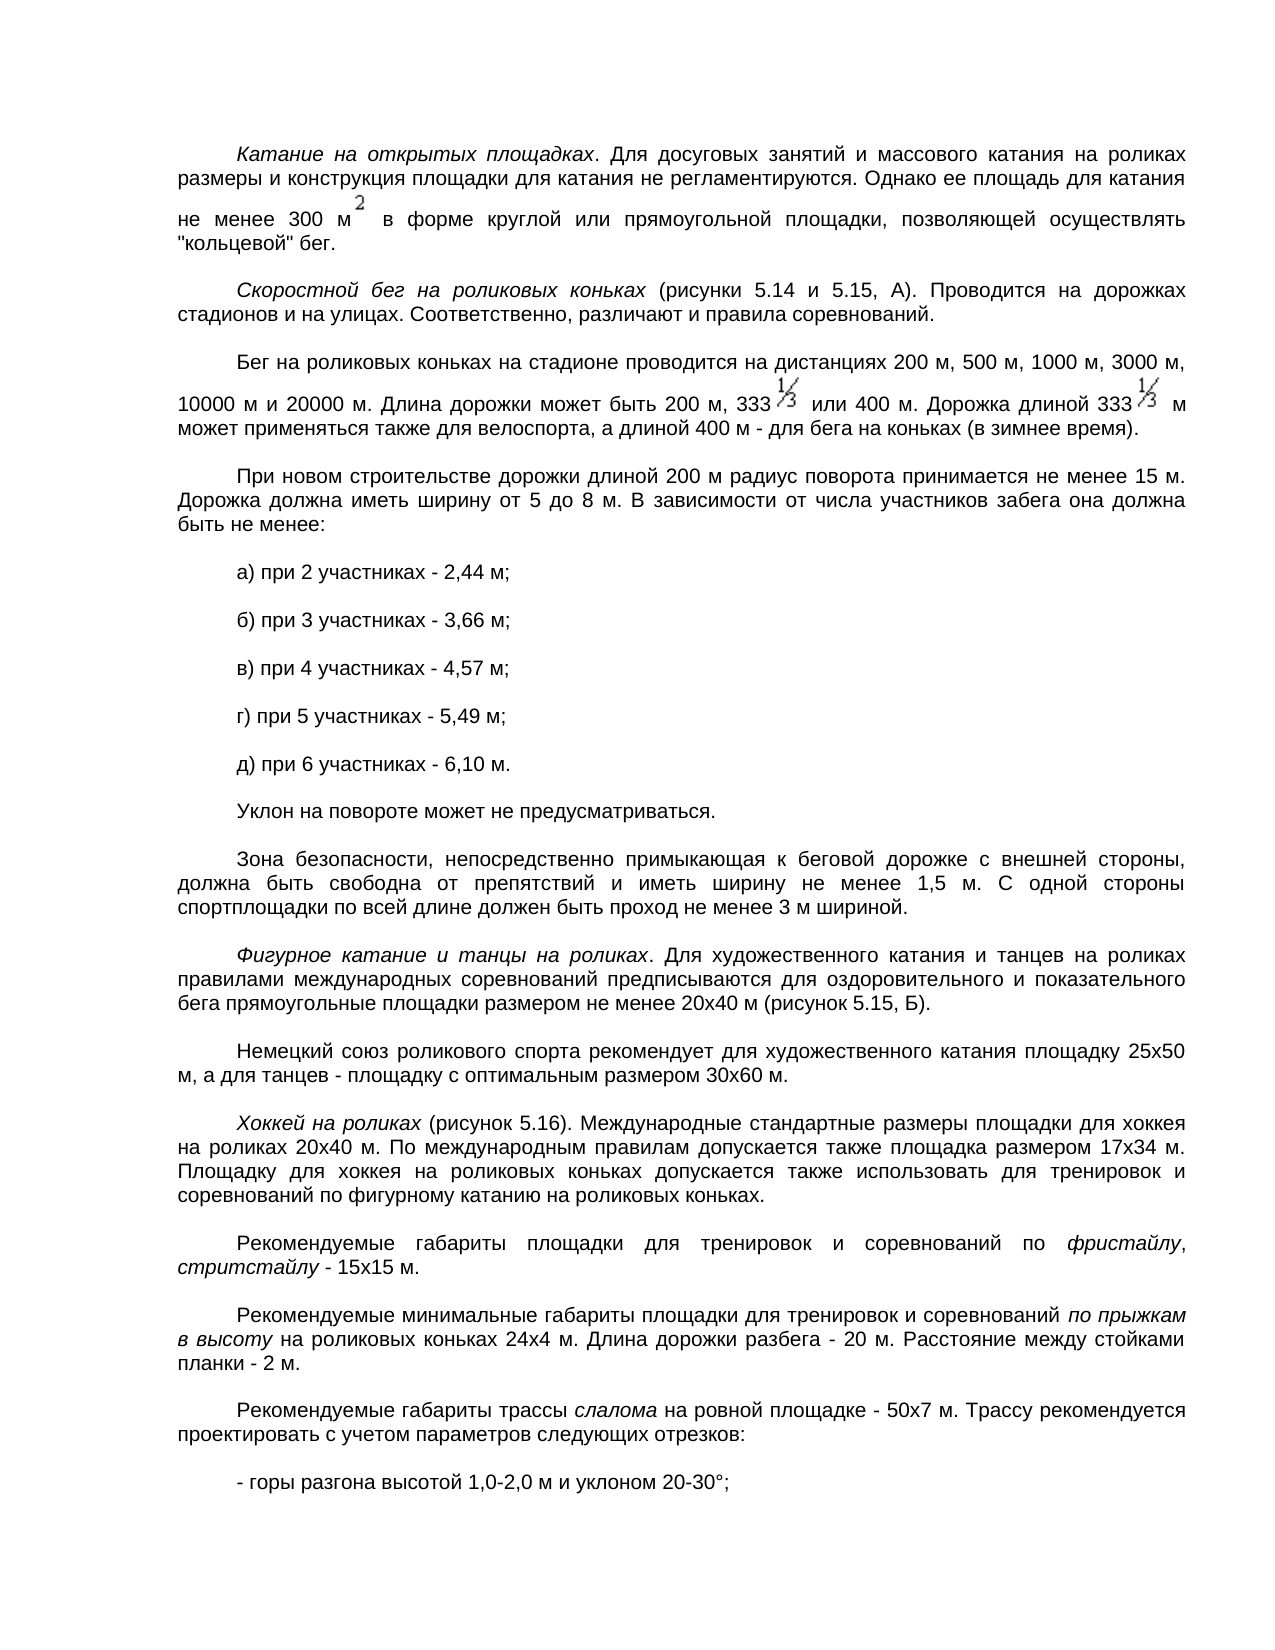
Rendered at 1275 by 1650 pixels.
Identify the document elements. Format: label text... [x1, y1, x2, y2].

picture [351, 190, 369, 226]
text Рекомендуемые минимальные габариты площадки для тренировок и соревнований по прыжкам в высоту на роликовых коньках 24х4 м. Длина дорожки разбега - 20 м. Расстояние между стойками планки - 2 м. [177, 1302, 1186, 1374]
text - горы разгона высотой 1,0-2,0 м и уклоном 20-30°; [177, 1470, 1186, 1494]
text б) при 3 участниках - 3,66 м; [177, 608, 1186, 632]
text Скоростной бег на роликовых коньках (рисунки 5.14 и 5.15, А). Проводится на дорожках стадионов и на улицах. Соответственно, различают и правила соревнований. [177, 278, 1186, 326]
text Уклон на повороте может не предусматриваться. [177, 799, 1186, 823]
text Рекомендуемые габариты трассы слалома на ровной площадке - 50х7 м. Трассу рекомендуется проектировать с учетом параметров следующих отрезков: [177, 1398, 1186, 1446]
text Фигурное катание и танцы на роликах. Для художественного катания и танцев на роликах правилами международных соревнований предписываются для оздоровительного и показательного бега прямоугольные площадки размером не менее 20х40 м (рисунок 5.15, Б). [177, 943, 1186, 1015]
text Зона безопасности, непосредственно примыкающая к беговой дорожке с внешней стороны, должна быть свободна от препятствий и иметь ширину не менее 1,5 м. С одной стороны спортплощадки по всей длине должен быть проход не менее 3 м шириной. [177, 847, 1186, 919]
text При новом строительстве дорожки длиной 200 м радиус поворота принимается не менее 15 м. Дорожка должна иметь ширину от 5 до 8 м. В зависимости от числа участников забега она должна быть не менее: [177, 464, 1186, 536]
text Катание на открытых площадках. Для досуговых занятий и массового катания на роликах размеры и конструкция площадки для катания не регламентируются. Однако ее площадь для катания не менее 300 м в форме круглой или прямоугольной площадки, позволяющей осуществлять "кольцевой" бег. [177, 142, 1186, 254]
text Бег на роликовых коньках на стадионе проводится на дистанциях 200 м, 500 м, 1000 м, 3000 м, 10000 м и 20000 м. Длина дорожки может быть 200 м, 333 или 400 м. Дорожка длиной 333 м может применяться также для велоспорта, а длиной 400 м - для бега на коньках (в зимнее время). [177, 350, 1186, 440]
text Хоккей на роликах (рисунок 5.16). Международные стандартные размеры площадки для хоккея на роликах 20х40 м. По международным правилам допускается также площадка размером 17х34 м. Площадку для хоккея на роликовых коньках допускается также использовать для тренировок и соревнований по фигурному катанию на роликовых коньках. [177, 1111, 1186, 1207]
text в) при 4 участниках - 4,57 м; [177, 656, 1186, 679]
text Рекомендуемые габариты площадки для тренировок и соревнований по фристайлу, стритстайлу - 15х15 м. [177, 1231, 1186, 1278]
text г) при 5 участниках - 5,49 м; [177, 703, 1186, 727]
text а) при 2 участниках - 2,44 м; [177, 560, 1186, 584]
picture [771, 374, 803, 412]
text д) при 6 участниках - 6,10 м. [177, 751, 1186, 775]
picture [1132, 374, 1164, 412]
text Немецкий союз роликового спорта рекомендует для художественного катания площадку 25х50 м, а для танцев - площадку с оптимальным размером 30х60 м. [177, 1039, 1186, 1087]
